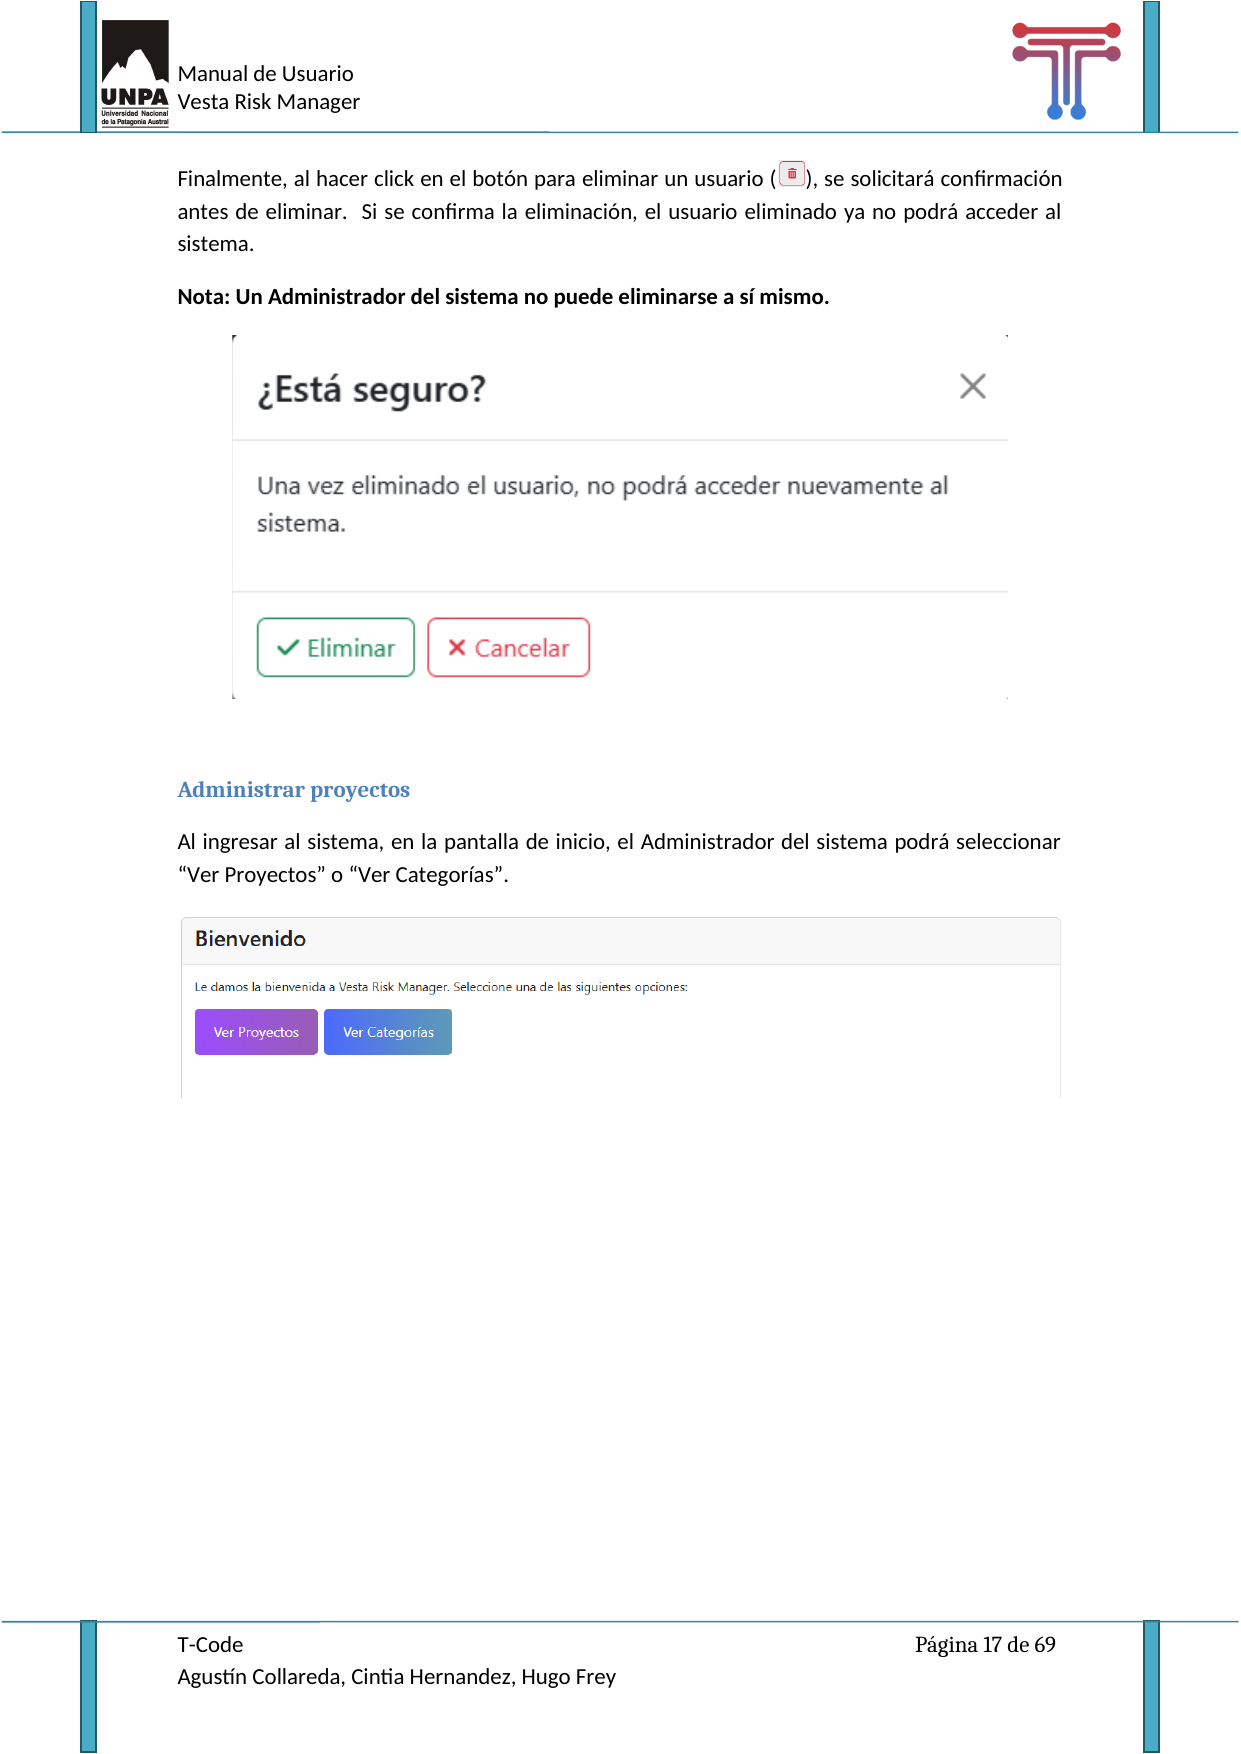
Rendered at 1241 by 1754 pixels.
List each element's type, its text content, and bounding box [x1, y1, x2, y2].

picture [778, 160, 806, 187]
text Nota: Un Administrador del sistema no puede eliminarse a sí mismo. [177, 282, 1063, 310]
text Finalmente, al hacer click en el botón para eliminar un usuario (), se solicitará confirmación antes de eliminar. Si se confirma la eliminación, el usuario eliminado ya no podrá acceder al sistema. [177, 160, 1063, 257]
picture [177, 912, 1063, 1098]
subtitle Administrar proyectos [177, 776, 1063, 803]
text Al ingresar al sistema, en la pantalla de inicio, el Administrador del sistema podrá seleccionar “Ver Proyectos” o “Ver Categorías”. [177, 827, 1063, 888]
picture [232, 335, 1008, 699]
picture [1012, 19, 1122, 122]
picture [100, 18, 170, 129]
